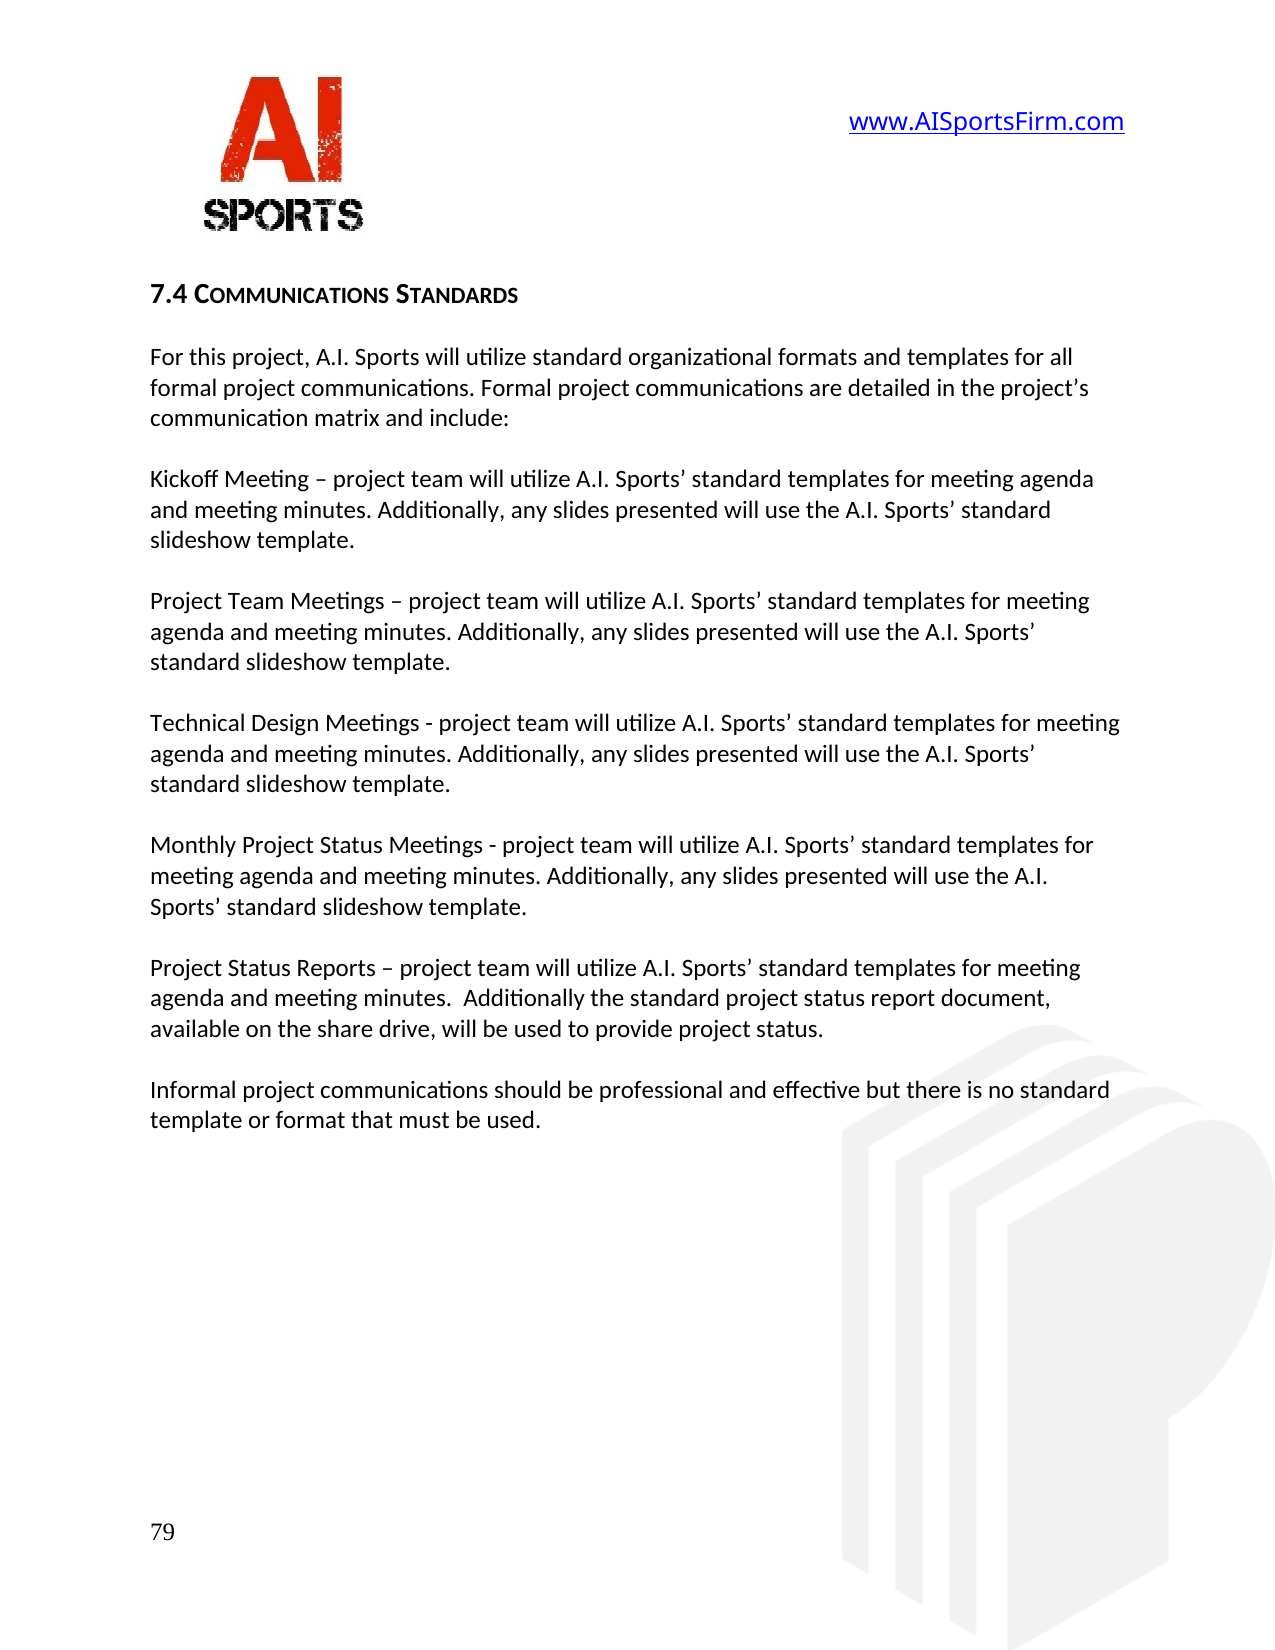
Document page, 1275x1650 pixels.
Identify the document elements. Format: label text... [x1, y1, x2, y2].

picture [842, 1025, 1275, 1650]
text For this project, A.I. Sports will utilize standard organizational formats and templates for all formal project communications. Formal project communications are detailed in the project’s communication matrix and include: [150, 341, 1125, 433]
text Project Team Meetings – project team will utilize A.I. Sports’ standard templates for meeting agenda and meeting minutes. Additionally, any slides presented will use the A.I. Sports’ standard slideshow template. [150, 585, 1125, 677]
text Kickoff Meeting – project team will utilize A.I. Sports’ standard templates for meeting agenda and meeting minutes. Additionally, any slides presented will use the A.I. Sports’ standard slideshow template. [150, 463, 1125, 555]
subtitle 7.4 Communications Standards [150, 275, 1125, 311]
picture [28, 0, 552, 388]
text Informal project communications should be professional and effective but there is no standard template or format that must be used. [150, 1074, 1125, 1135]
text Project Status Reports – project team will utilize A.I. Sports’ standard templates for meeting agenda and meeting minutes. Additionally the standard project status report document, available on the share drive, will be used to provide project status. [150, 952, 1125, 1043]
text Monthly Project Status Meetings - project team will utilize A.I. Sports’ standard templates for meeting agenda and meeting minutes. Additionally, any slides presented will use the A.I. Sports’ standard slideshow template. [150, 829, 1125, 921]
text Technical Design Meetings - project team will utilize A.I. Sports’ standard templates for meeting agenda and meeting minutes. Additionally, any slides presented will use the A.I. Sports’ standard slideshow template. [150, 707, 1125, 799]
